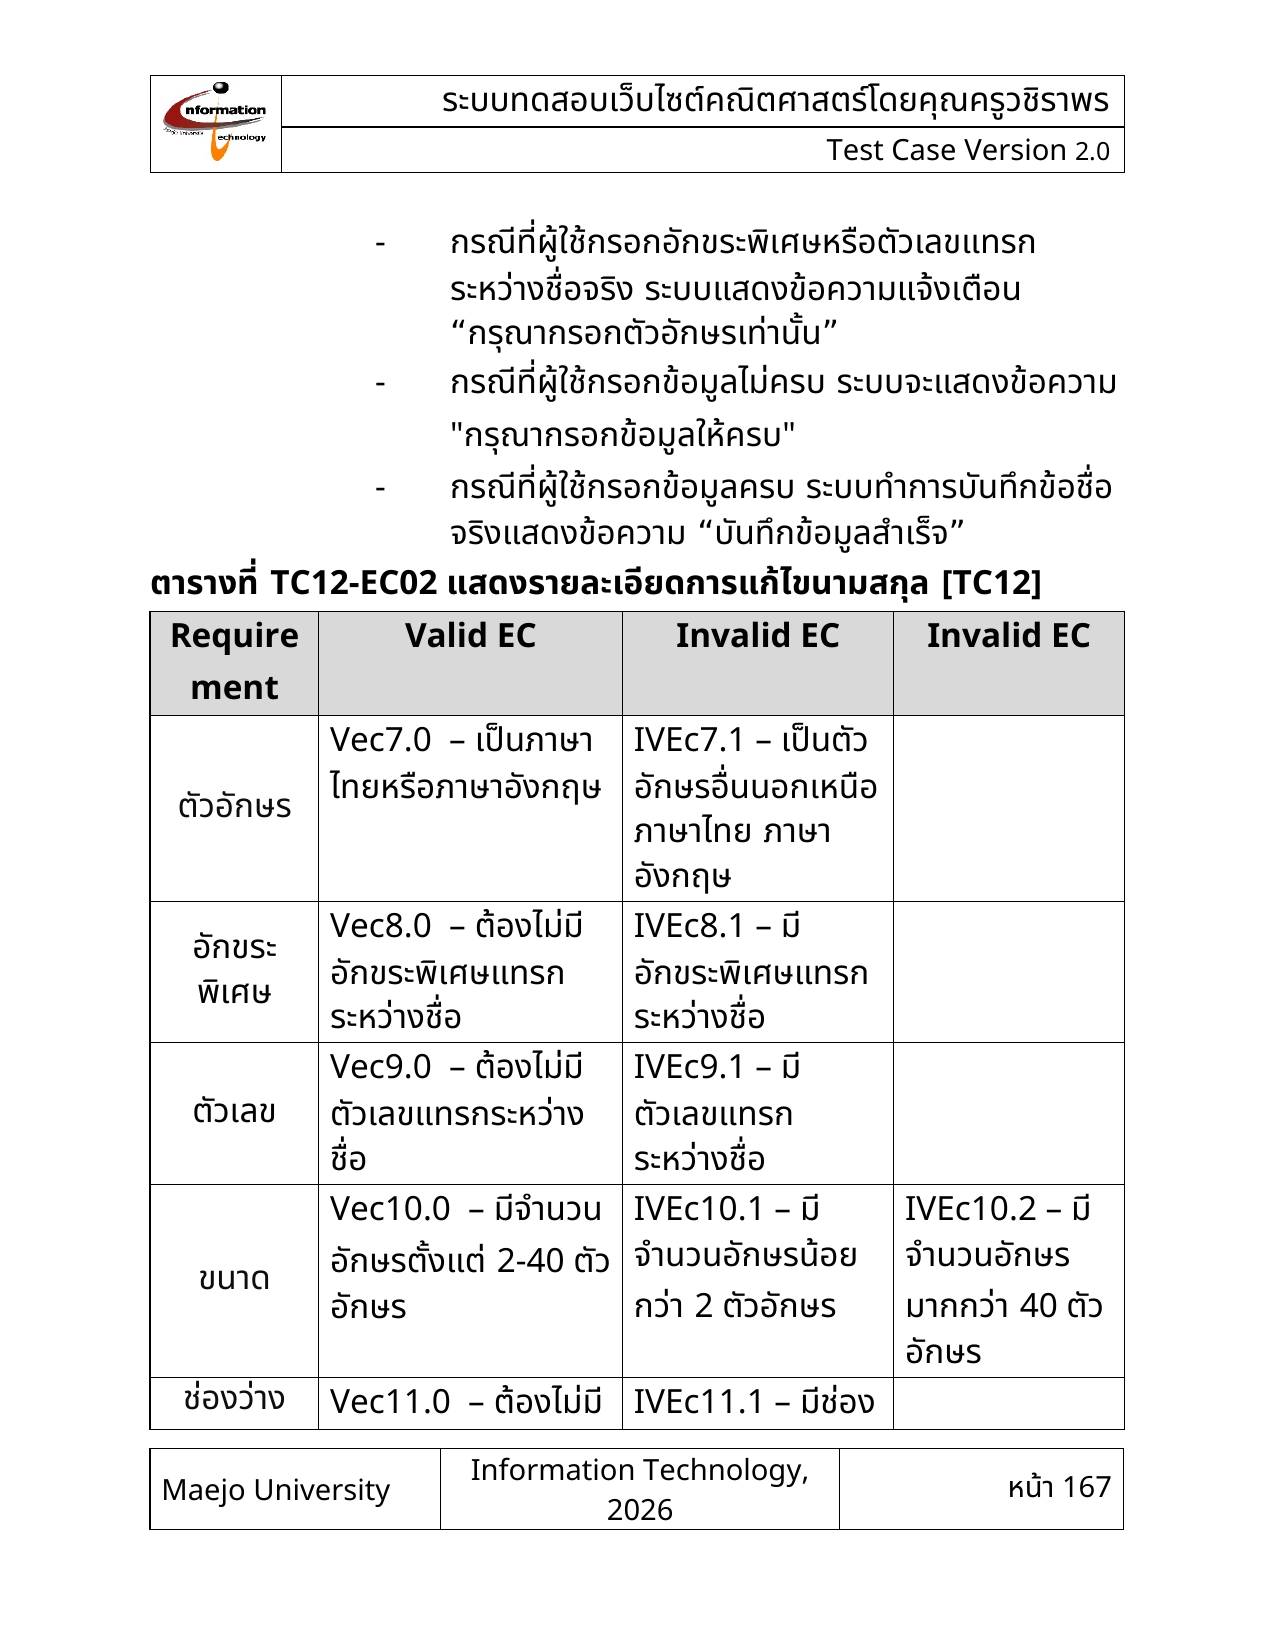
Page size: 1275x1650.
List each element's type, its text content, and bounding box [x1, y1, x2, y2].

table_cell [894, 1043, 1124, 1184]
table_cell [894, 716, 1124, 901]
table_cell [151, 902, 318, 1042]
picture [162, 82, 266, 161]
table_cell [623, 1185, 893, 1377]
text ตารางที่ TC12-EC02 แสดงรายละเอียดการแก้ไขนามสกุล [TC12] [150, 558, 1178, 604]
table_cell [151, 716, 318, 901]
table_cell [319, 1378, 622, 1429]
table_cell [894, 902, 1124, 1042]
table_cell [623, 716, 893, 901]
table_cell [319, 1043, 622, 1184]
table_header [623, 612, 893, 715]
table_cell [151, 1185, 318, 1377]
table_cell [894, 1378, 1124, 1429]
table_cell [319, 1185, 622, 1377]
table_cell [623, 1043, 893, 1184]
text - กรณีที่ผู้ใช้กรอกอักขระพิเศษหรือตัวเลขแทรกระหว่างชื่อจริง ระบบแสดงข้อความแจ้งเตือน “กรุณากรอกตัวอักษรเท่านั้น” [375, 218, 1125, 353]
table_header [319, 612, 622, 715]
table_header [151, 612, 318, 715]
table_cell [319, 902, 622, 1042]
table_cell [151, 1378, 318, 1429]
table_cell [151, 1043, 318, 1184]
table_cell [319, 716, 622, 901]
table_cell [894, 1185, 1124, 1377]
text - กรณีที่ผู้ใช้กรอกข้อมูลครบ ระบบทำการบันทึกข้อชื่อจริงแสดงข้อความ “บันทึกข้อมูลสำเร็จ” [375, 463, 1125, 553]
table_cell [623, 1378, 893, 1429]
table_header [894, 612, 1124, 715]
text - กรณีที่ผู้ใช้กรอกข้อมูลไม่ครบ ระบบจะแสดงข้อความ "กรุณากรอกข้อมูลให้ครบ" [375, 358, 1125, 456]
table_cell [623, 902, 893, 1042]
